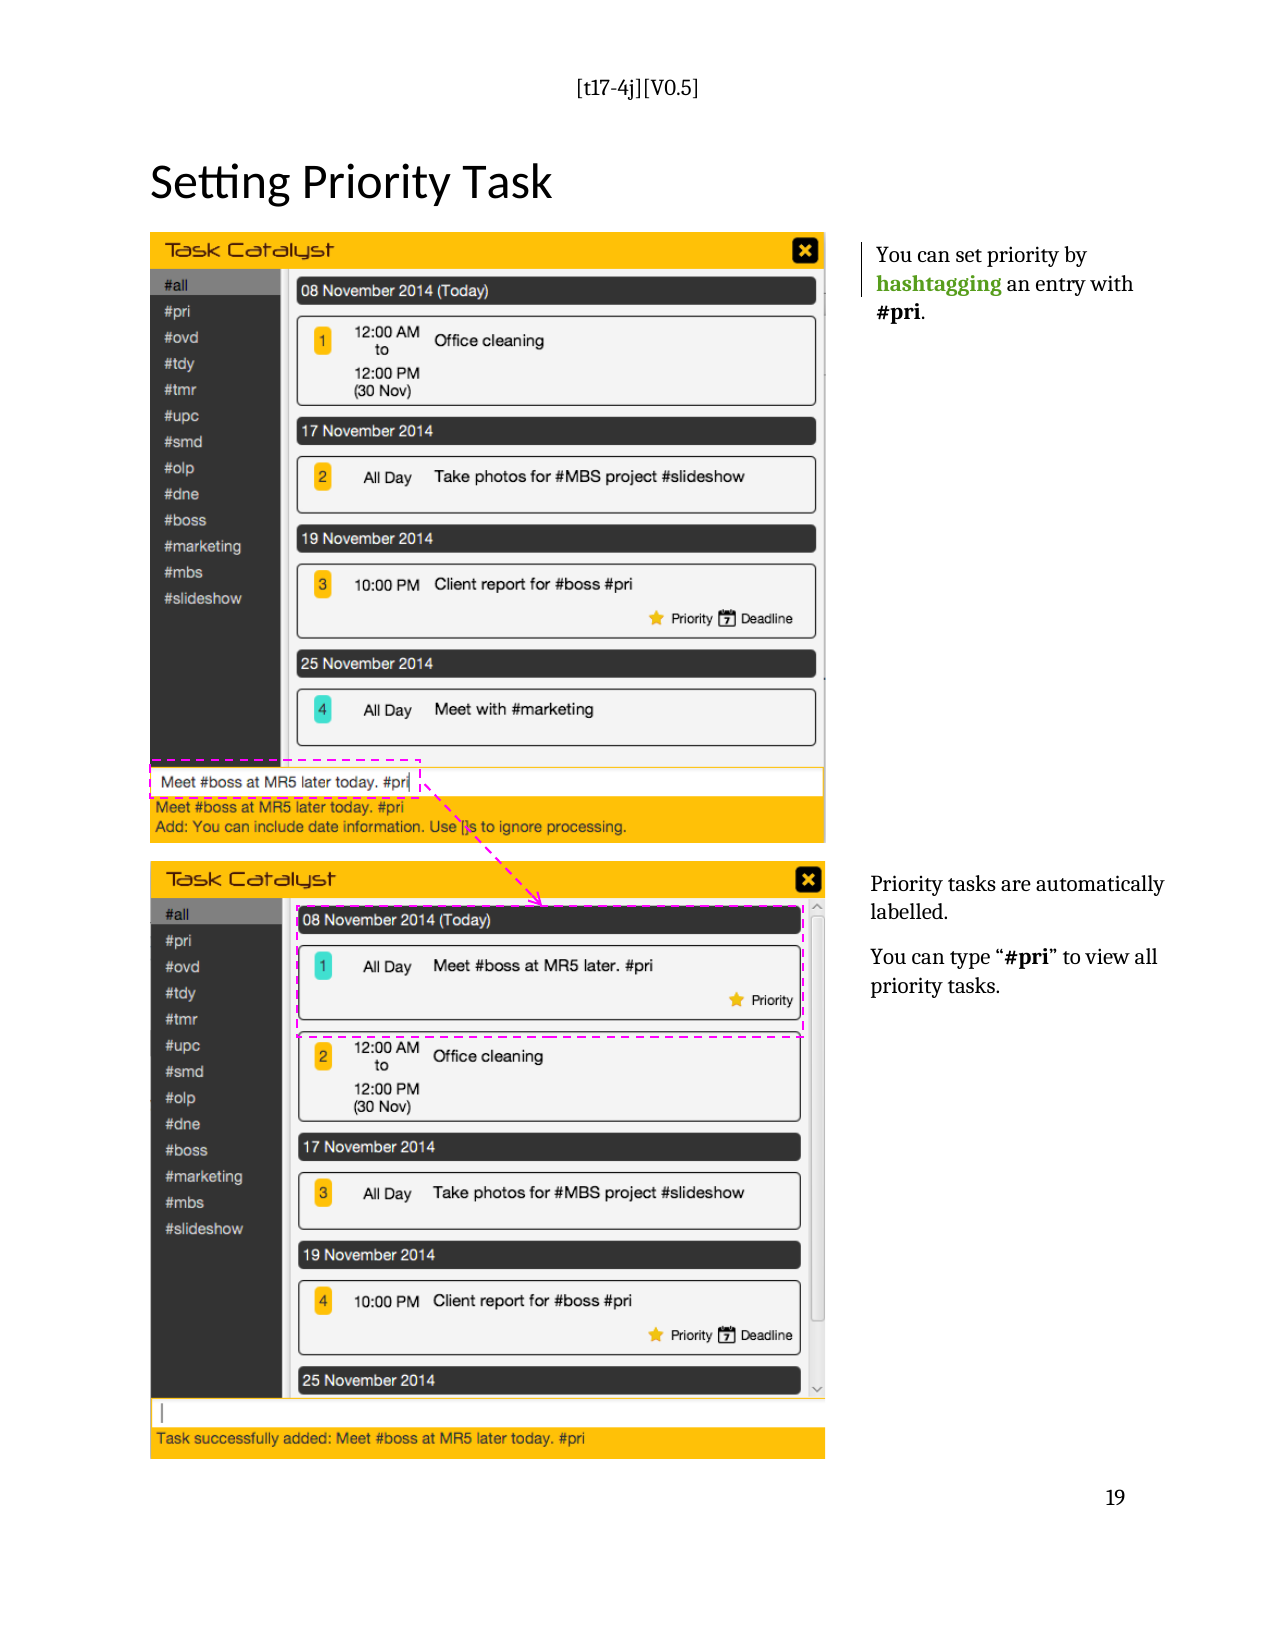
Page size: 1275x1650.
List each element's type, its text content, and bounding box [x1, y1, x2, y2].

picture [150, 232, 826, 843]
text Setting Priority Task [150, 150, 1125, 211]
picture [150, 861, 826, 1459]
